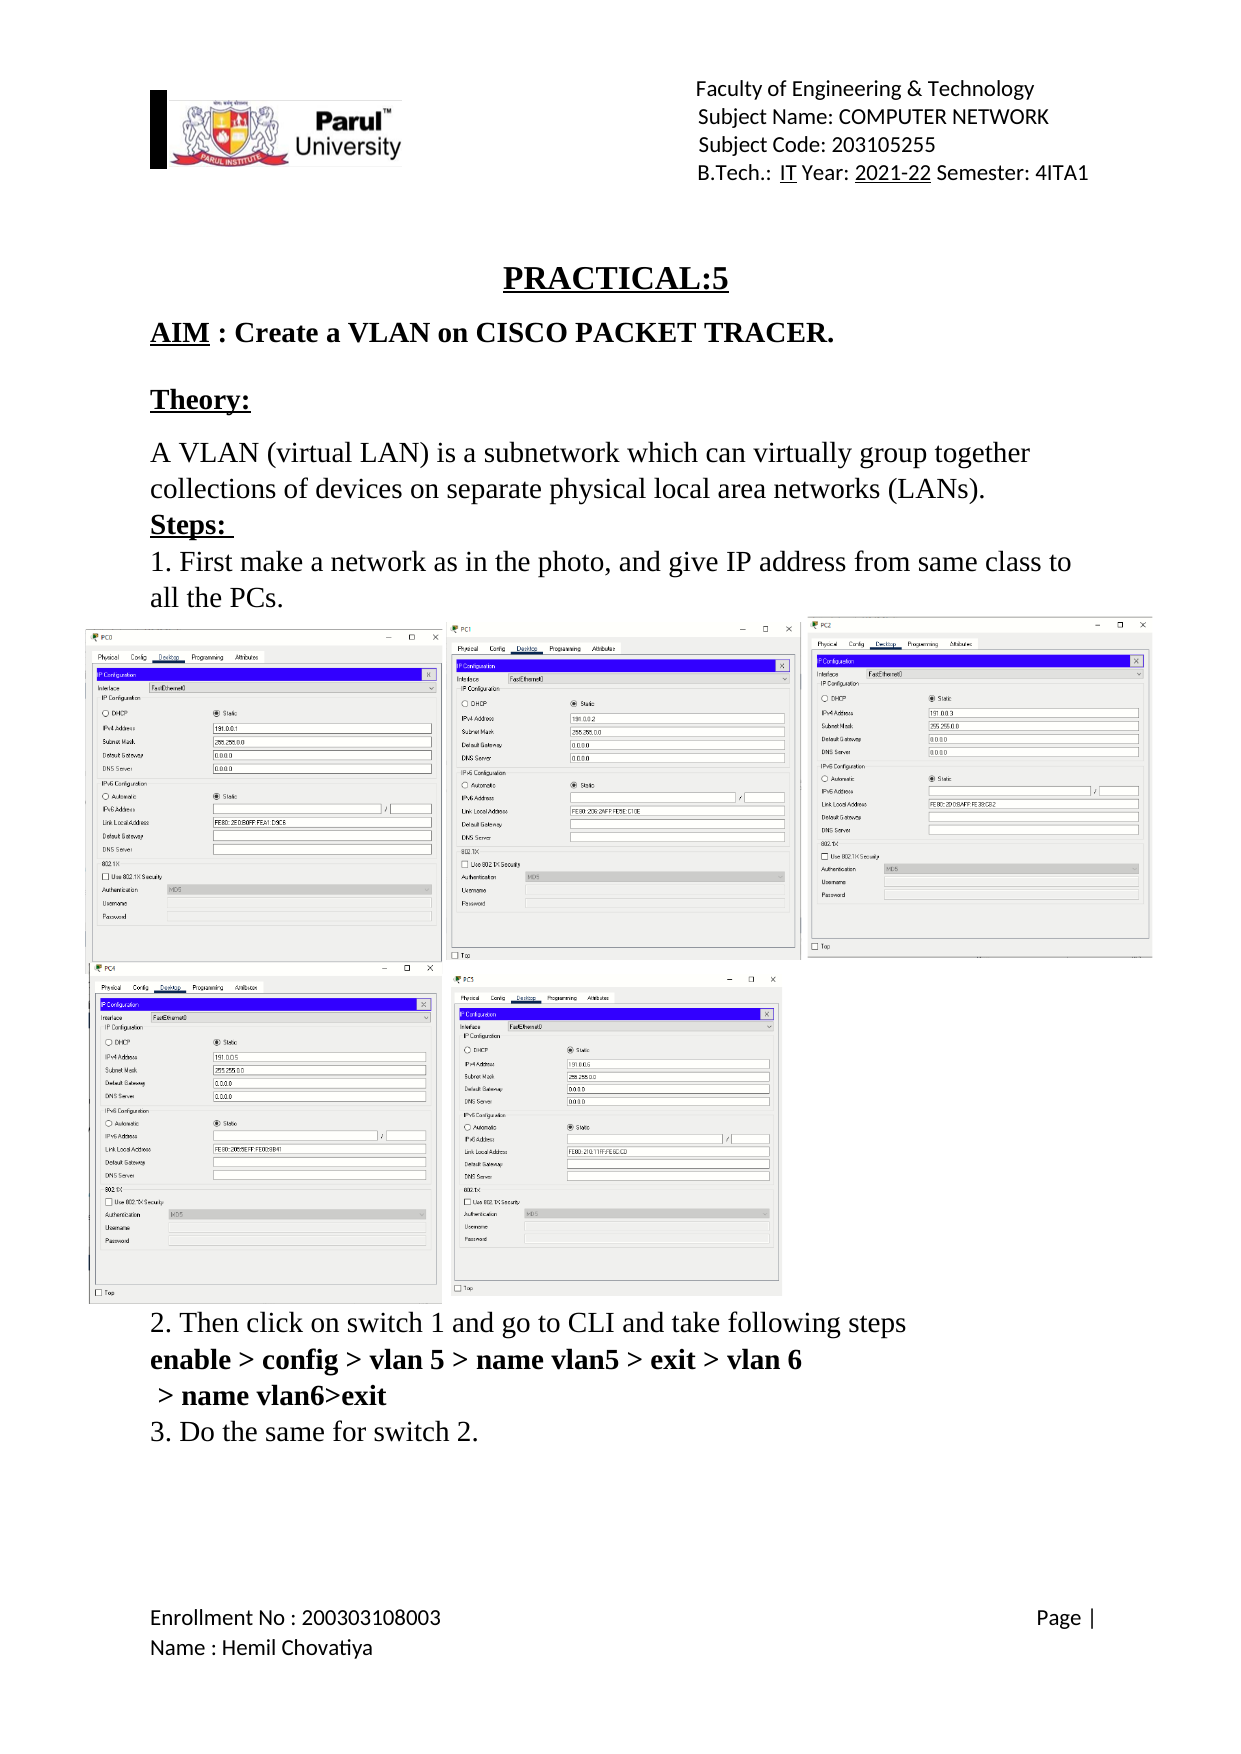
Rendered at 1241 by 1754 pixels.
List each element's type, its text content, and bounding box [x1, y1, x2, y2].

text A VLAN (virtual LAN) is a subnetwork which can virtually group together collections of devices on separate physical local area networks (LANs). [150, 435, 1090, 505]
text 1. First make a network as in the photo, and give IP address from same class to all the PCs. [150, 544, 1090, 613]
text Theory: [150, 382, 1090, 416]
picture [807, 616, 1153, 958]
text AIM : Create a VLAN on CISCO PACKET TRACER. [150, 315, 1090, 349]
picture [150, 90, 402, 169]
text PRACTICAL:5 [450, 258, 729, 296]
text 3. Do the same for switch 2. [150, 1414, 1090, 1448]
picture [446, 622, 802, 960]
picture [451, 974, 783, 1296]
text > name vlan6>exit [150, 1378, 1090, 1411]
text enable > config > vlan 5 > name vlan5 > exit > vlan 6 [150, 1342, 1090, 1375]
picture [85, 629, 443, 1304]
text Steps: [150, 507, 1090, 541]
